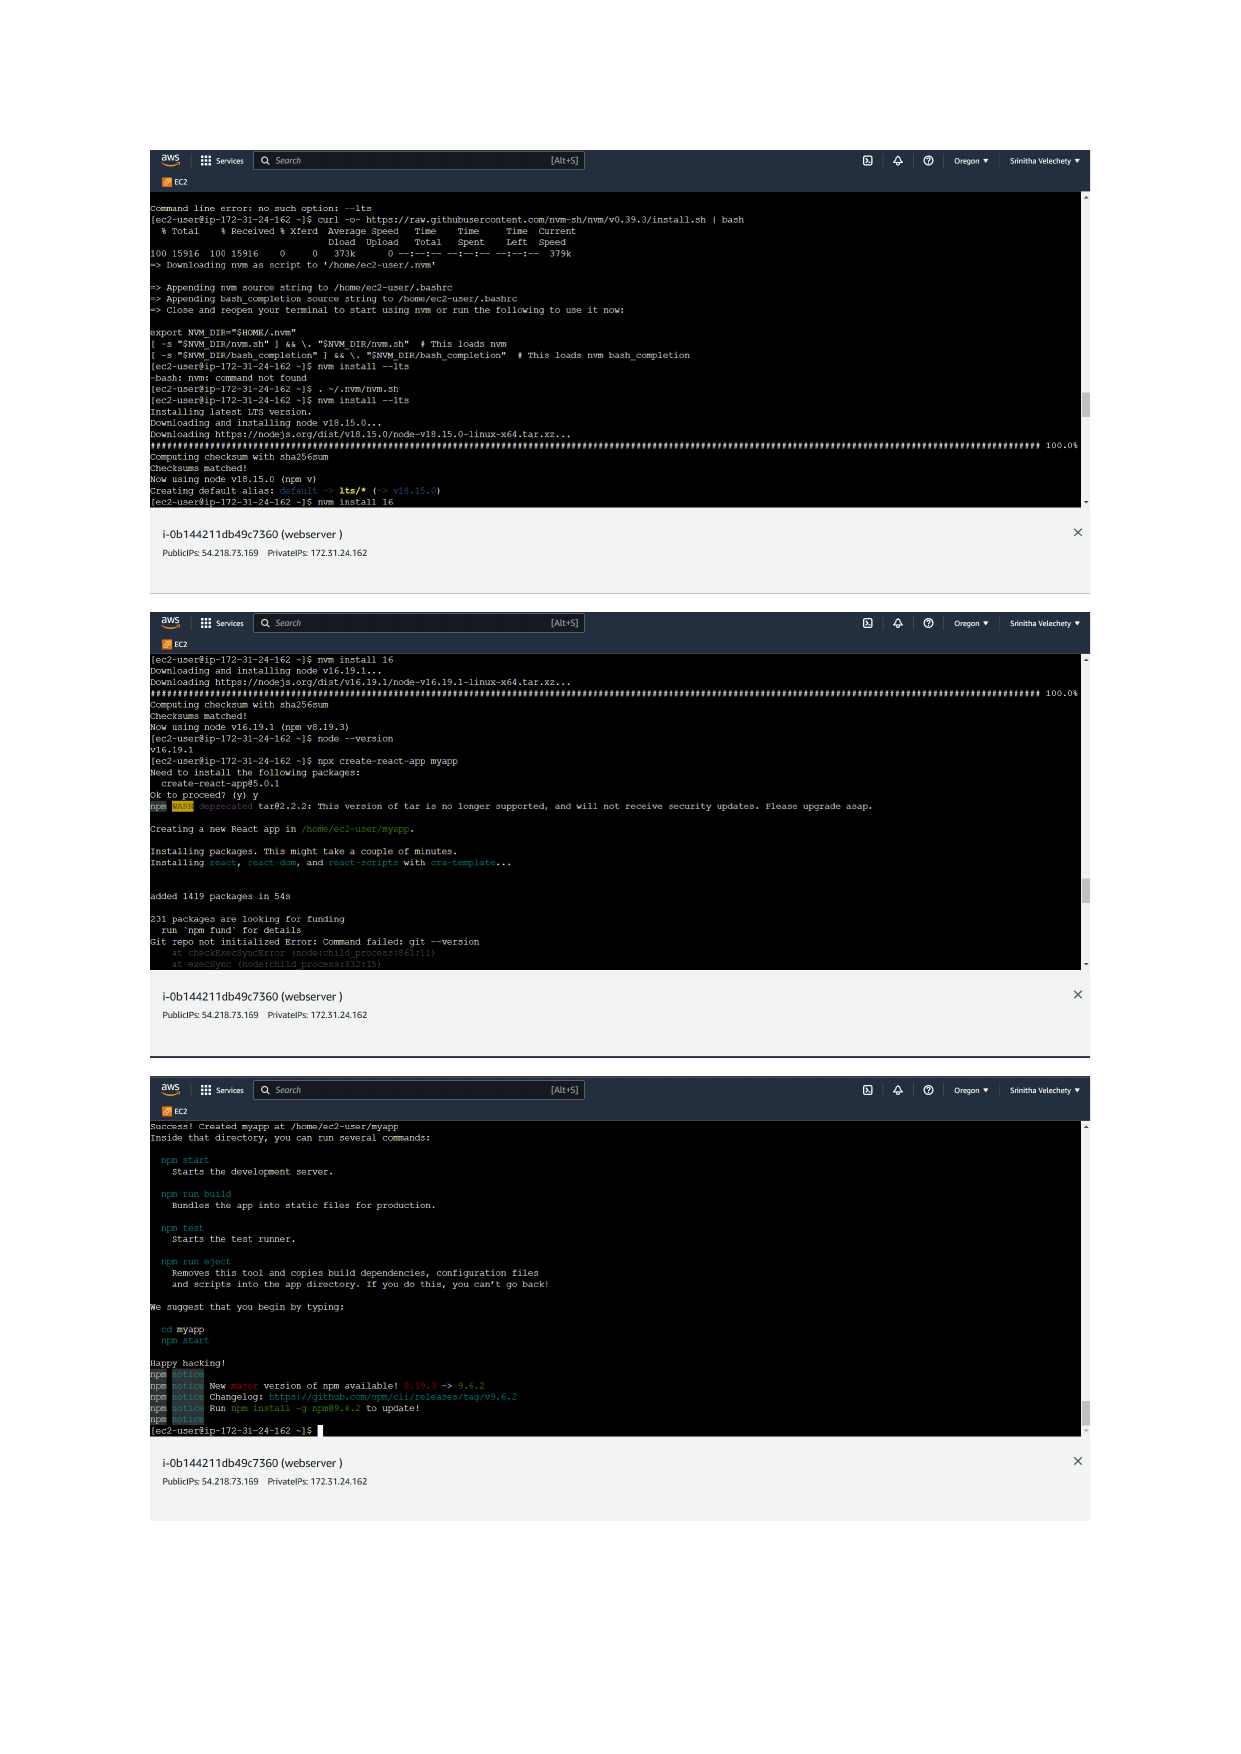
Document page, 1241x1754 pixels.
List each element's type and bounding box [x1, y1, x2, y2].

picture [150, 612, 1091, 1058]
picture [150, 1076, 1091, 1521]
picture [150, 150, 1091, 594]
